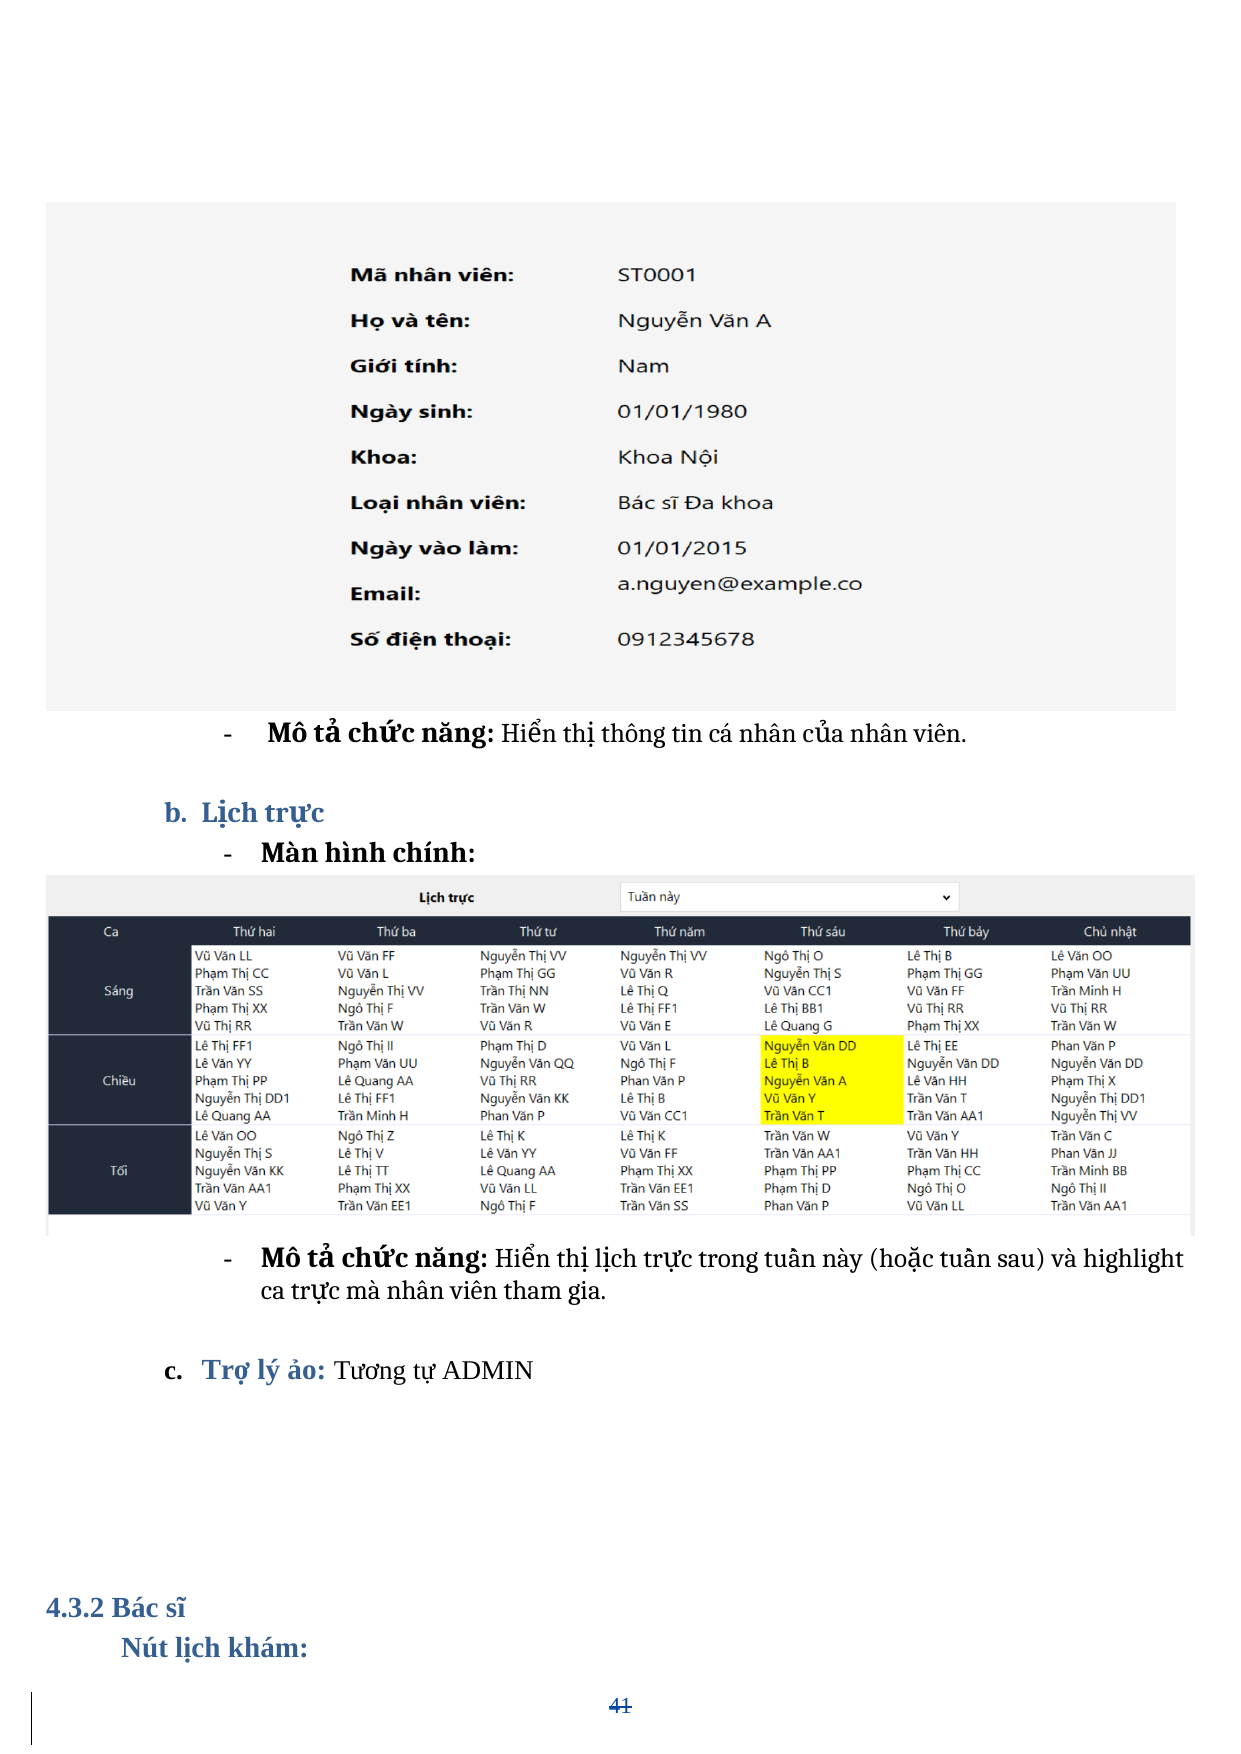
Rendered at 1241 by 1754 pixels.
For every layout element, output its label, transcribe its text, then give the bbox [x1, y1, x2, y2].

subtitle Lịch trực [164, 796, 1194, 829]
subtitle Mô tả chức năng: Hiển thị lịch trực trong tuần này (hoặc tuần sau) và highlight ca trực mà nhân viên tham gia. [223, 1242, 1194, 1306]
subtitle Nút lịch khám: [46, 1630, 1194, 1663]
picture [45, 875, 1195, 1236]
subtitle Màn hình chính: [223, 836, 1194, 869]
picture [45, 202, 1177, 711]
subtitle Trợ lý ảo: Tương tự ADMIN [164, 1352, 1194, 1386]
subtitle 4.3.2 Bác sĩ [46, 1590, 1194, 1624]
subtitle Mô tả chức năng: Hiển thị thông tin cá nhân của nhân viên. [223, 717, 1194, 750]
